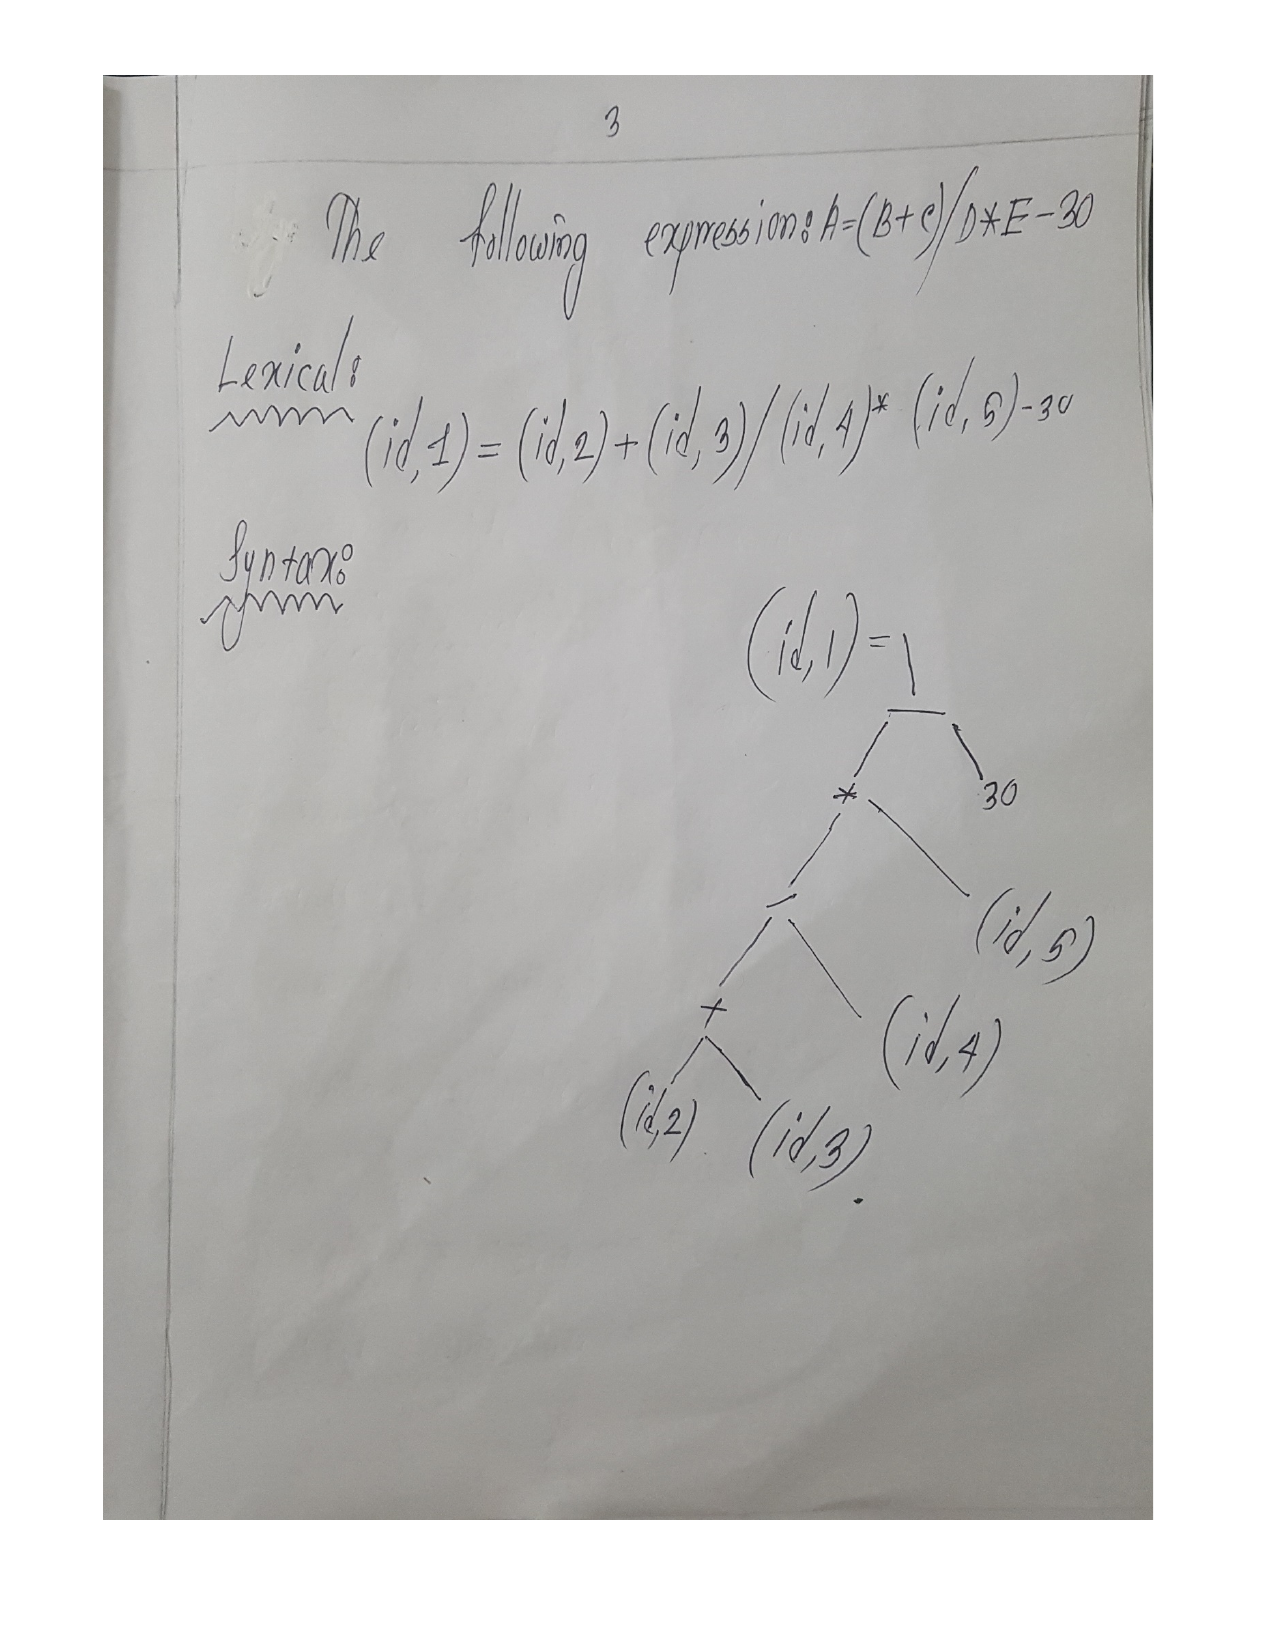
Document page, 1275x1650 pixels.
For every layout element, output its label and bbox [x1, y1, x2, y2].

picture [103, 75, 1154, 1520]
